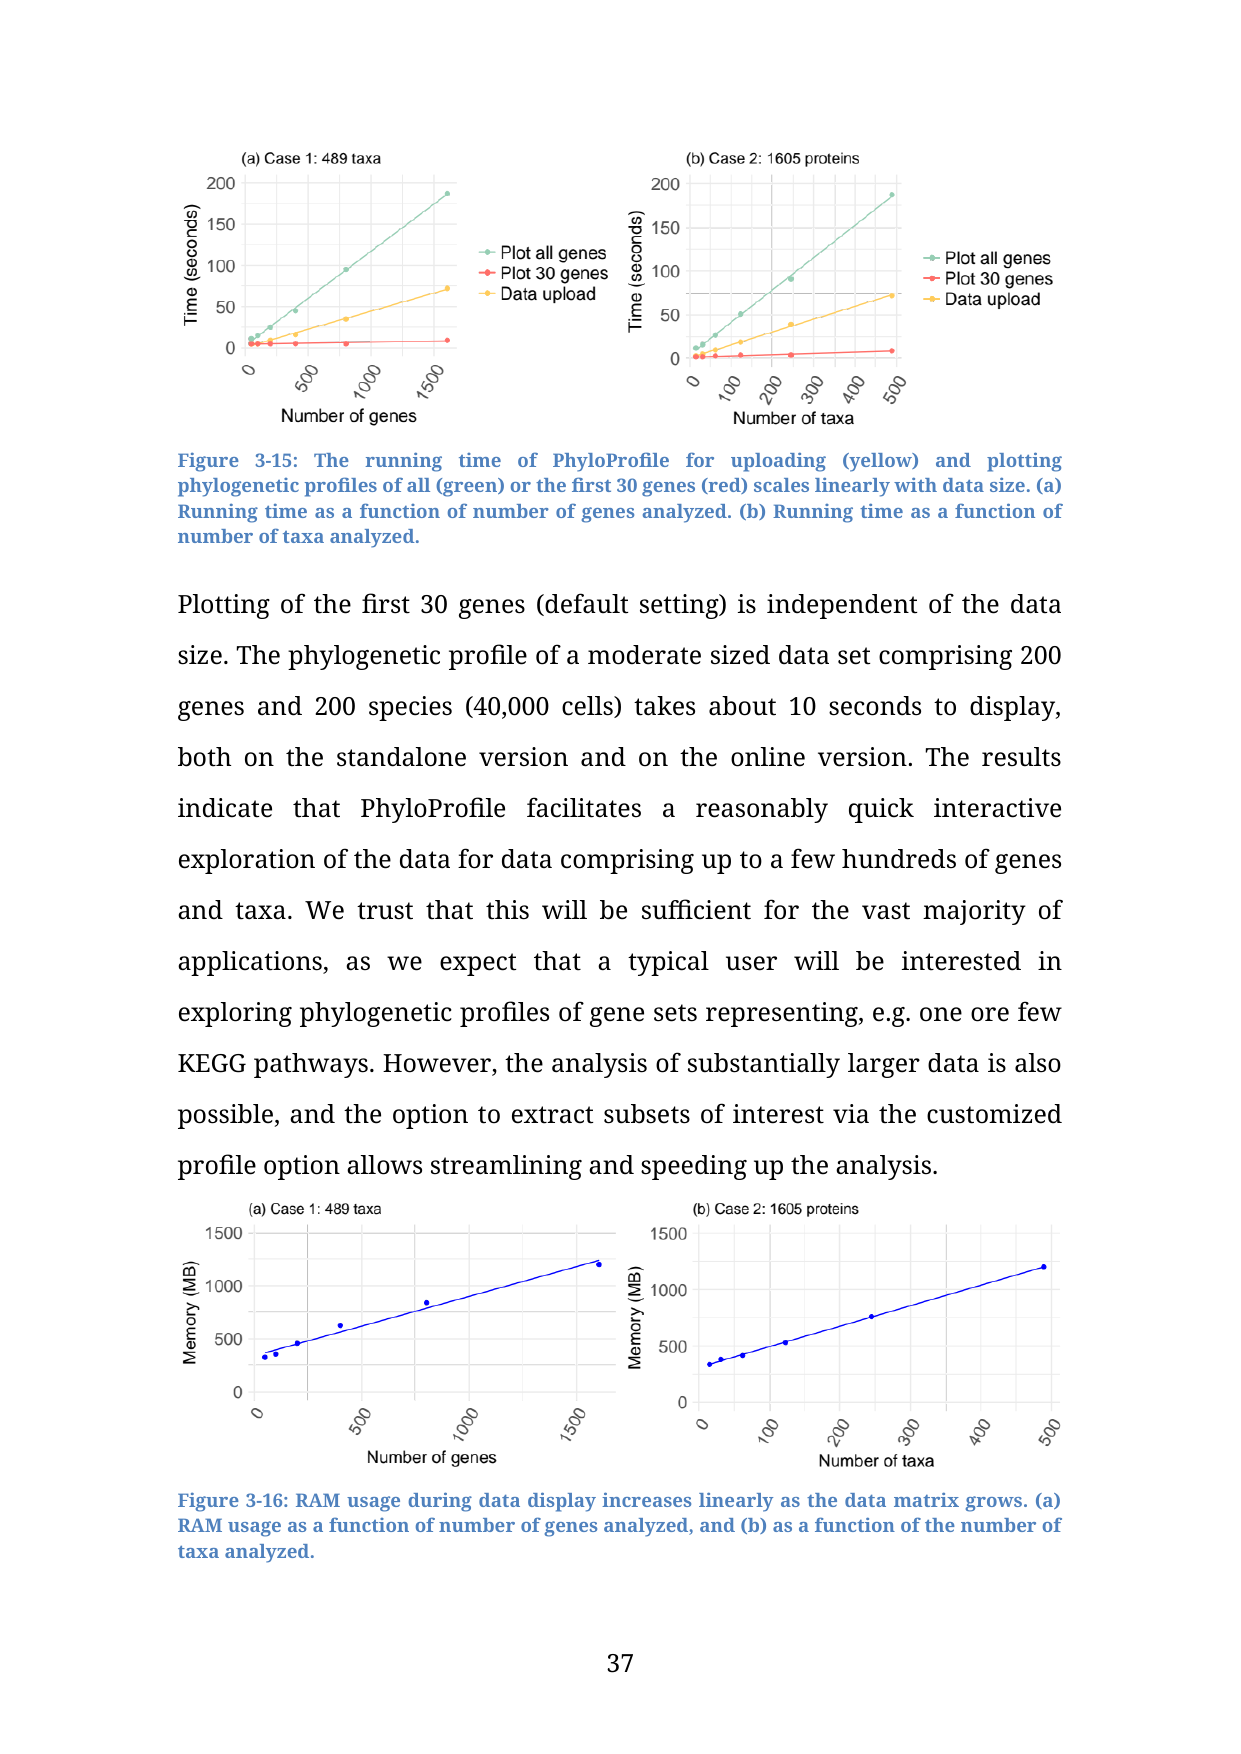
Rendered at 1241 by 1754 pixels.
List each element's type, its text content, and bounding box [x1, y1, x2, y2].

text Plotting of the first 30 genes (default setting) is independent of the data size. The phylogenetic profile of a moderate sized data set comprising 200 genes and 200 species (40,000 cells) takes about 10 seconds to display, both on the standalone version and on the online version. The results indicate that PhyloProfile facilitates a reasonably quick interactive exploration of the data for data comprising up to a few hundreds of genes and taxa. We trust that this will be sufficient for the vast majority of applications, as we expect that a typical user will be interested in exploring phylogenetic profiles of gene sets representing, e.g. one ore few KEGG pathways. However, the analysis of substantially larger data is also possible, and the option to extract subsets of interest via the customized profile option allows streamlining and speeding up the analysis. [177, 587, 1063, 1182]
